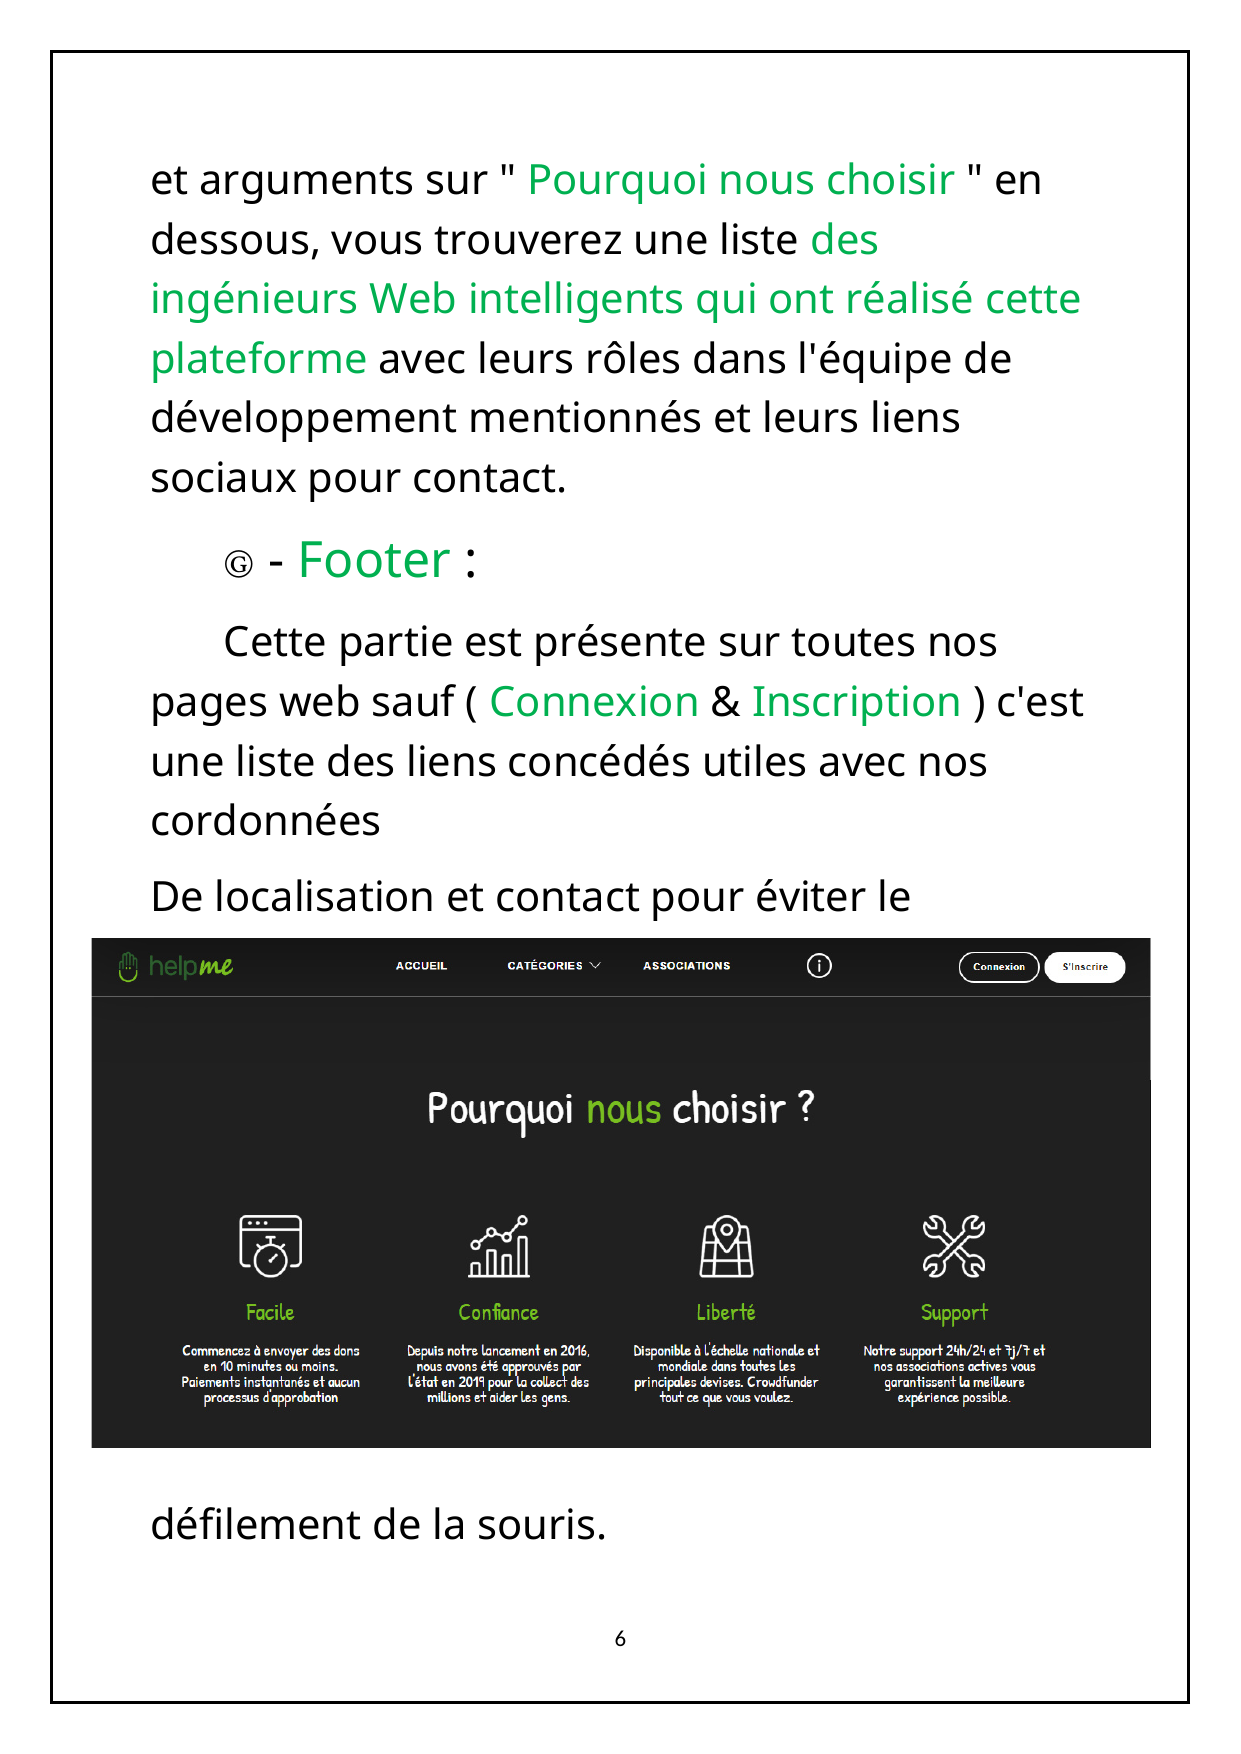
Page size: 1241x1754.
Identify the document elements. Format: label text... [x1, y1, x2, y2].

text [150, 150, 1090, 505]
text De localisation et contact pour éviter le défilement de la souris. [150, 1448, 1090, 1551]
text Cette partie est présente sur toutes nos pages web sauf ( Connexion & Inscription ) c'est une liste des liens concédés utiles avec nos cordonnées [150, 612, 1090, 848]
text Ⓖ - Footer : [150, 524, 1090, 592]
text De localisation et contact pour éviter le défilement de la souris. [150, 867, 1090, 938]
picture [91, 938, 1152, 1448]
